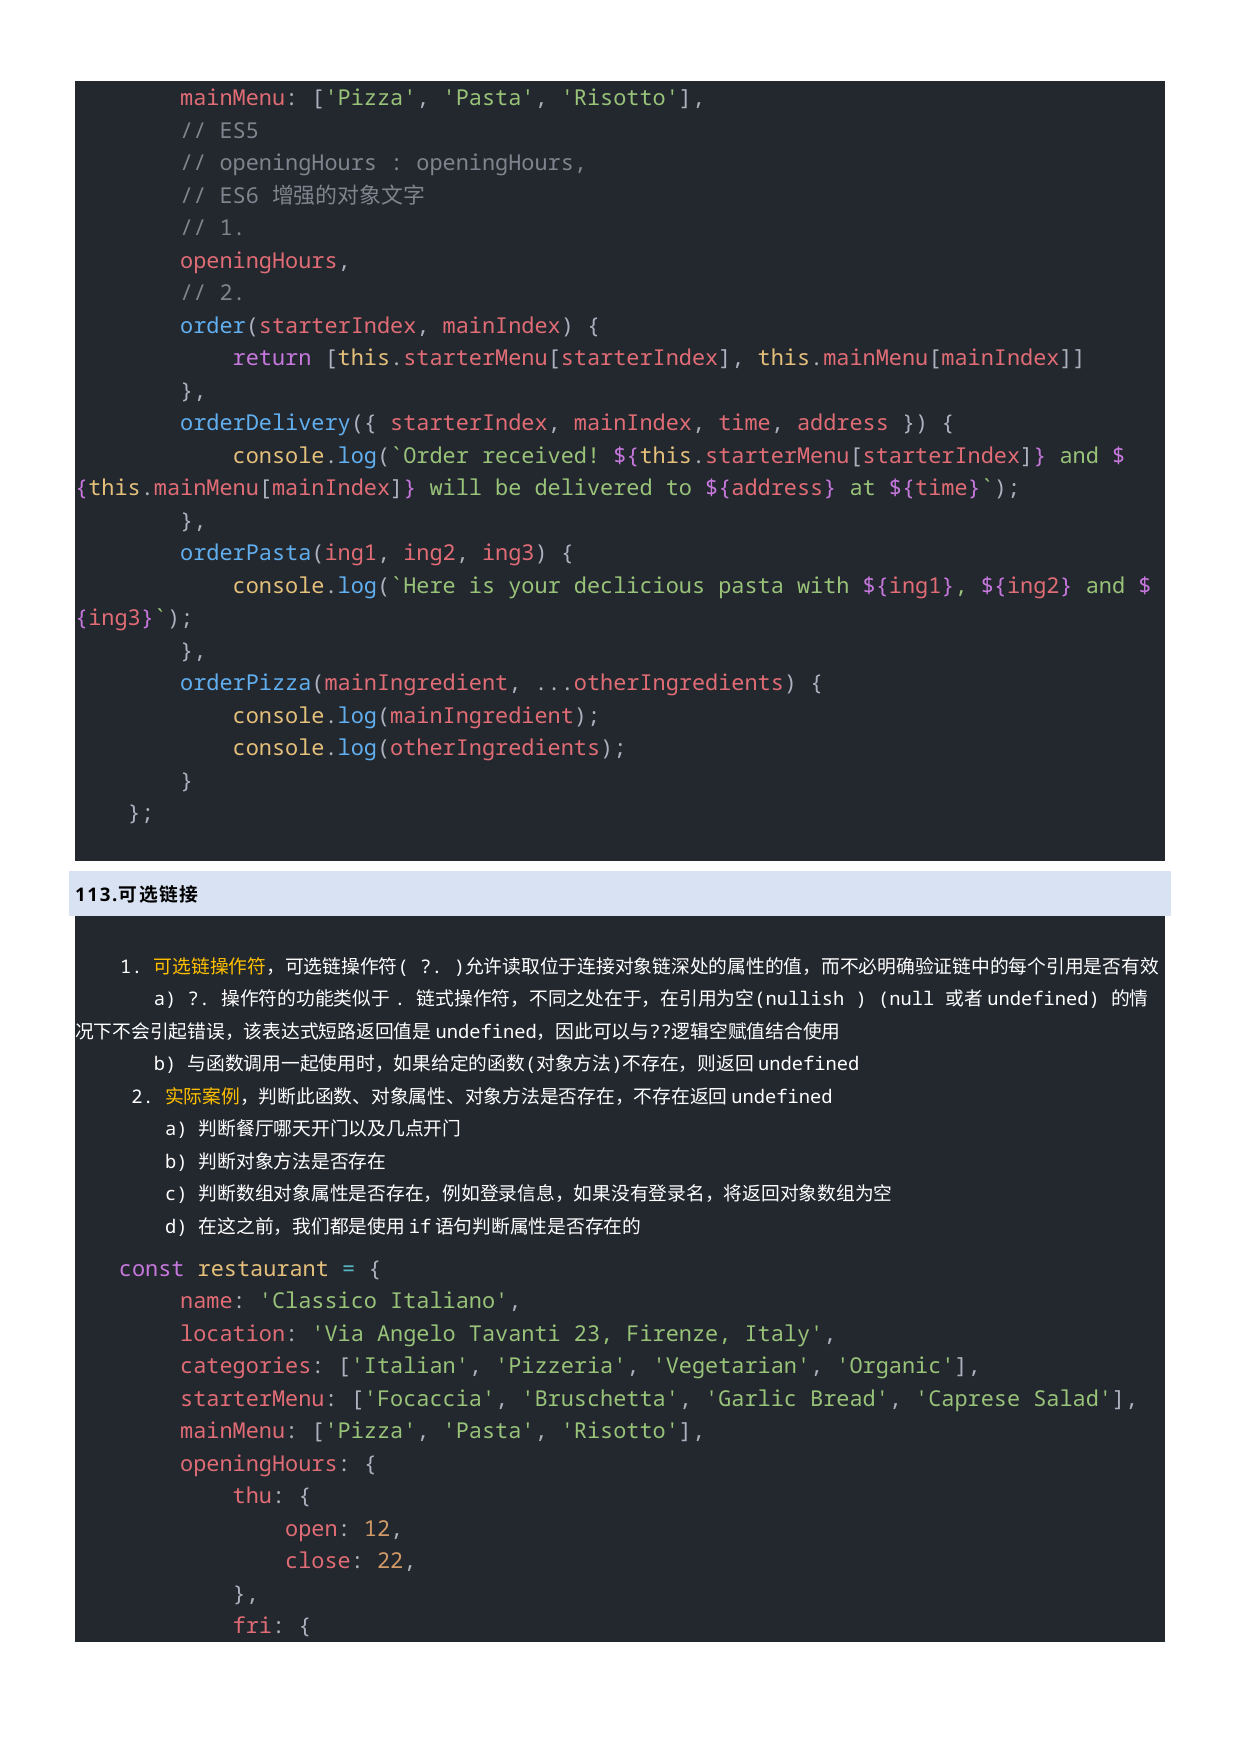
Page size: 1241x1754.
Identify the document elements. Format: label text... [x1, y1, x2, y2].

text location: 'Via Angelo Tavanti 23, Firenze, Italy', [75, 1317, 1165, 1349]
text openingHours, [75, 243, 1165, 276]
text order(starterIndex, mainIndex) { [75, 308, 1165, 341]
text mainMenu: ['Pizza', 'Pasta', 'Risotto'], [75, 1414, 1165, 1447]
text } [75, 763, 1165, 796]
text orderPasta(ing1, ing2, ing3) { [75, 536, 1165, 568]
text fri: { [75, 1609, 1165, 1642]
text return [this.starterMenu[starterIndex], this.mainMenu[mainIndex]] [75, 341, 1165, 373]
text open: 12, [75, 1512, 1165, 1544]
text // 2. [75, 276, 1165, 308]
text }, [75, 633, 1165, 666]
text orderDelivery({ starterIndex, mainIndex, time, address }) { [75, 406, 1165, 438]
text }, [75, 1577, 1165, 1609]
text starterMenu: ['Focaccia', 'Bruschetta', 'Garlic Bread', 'Caprese Salad'], [75, 1382, 1165, 1414]
text c) 判断数组对象属性是否存在，例如登录信息，如果没有登录名，将返回对象数组为空 [75, 1176, 1165, 1209]
text // ES5 [75, 113, 1165, 146]
text mainMenu: ['Pizza', 'Pasta', 'Risotto'], [75, 81, 1165, 113]
text categories: ['Italian', 'Pizzeria', 'Vegetarian', 'Organic'], [75, 1349, 1165, 1382]
text // 1. [75, 211, 1165, 243]
text }; [75, 796, 1165, 828]
text orderPizza(mainIngredient, ...otherIngredients) { [75, 666, 1165, 698]
text const restaurant = { [75, 1252, 1165, 1284]
text name: 'Classico Italiano', [75, 1284, 1165, 1317]
text thu: { [75, 1479, 1165, 1512]
text console.log(otherIngredients); [75, 731, 1165, 763]
text // openingHours : openingHours, [75, 146, 1165, 178]
text // ES6 增强的对象文字 [75, 178, 1165, 211]
text }, [75, 503, 1165, 536]
text console.log(`Order received! ${this.starterMenu[starterIndex]} and ${this.mainMenu[mainIndex]} will be delivered to ${address} at ${time}`); [75, 438, 1165, 503]
text close: 22, [75, 1544, 1165, 1577]
text 2. 实际案例，判断此函数、对象属性、对象方法是否存在，不存在返回undefined [75, 1079, 1165, 1111]
text d) 在这之前，我们都是使用if语句判断属性是否存在的 [75, 1209, 1165, 1241]
text }, [75, 373, 1165, 406]
text console.log(mainIngredient); [75, 698, 1165, 731]
text a) ?. 操作符的功能类似于 . 链式操作符，不同之处在于，在引用为空(nullish ) (null 或者 undefined) 的情况下不会引起错误，该表达式短路返回值是 undefined，因此可以与??逻辑空赋值结合使用 [75, 981, 1165, 1046]
text openingHours: { [75, 1447, 1165, 1479]
text a) 判断餐厅哪天开门以及几点开门 [75, 1111, 1165, 1144]
text console.log(`Here is your declicious pasta with ${ing1}, ${ing2} and ${ing3}`); [75, 568, 1165, 633]
text 1. 可选链操作符，可选链操作符( ?. )允许读取位于连接对象链深处的属性的值，而不必明确验证链中的每个引用是否有效 [75, 949, 1165, 981]
subtitle 113.可选链接 [75, 878, 1165, 910]
text b) 判断对象方法是否存在 [75, 1144, 1165, 1176]
text b) 与函数调用一起使用时，如果给定的函数(对象方法)不存在，则返回 undefined [75, 1046, 1165, 1079]
